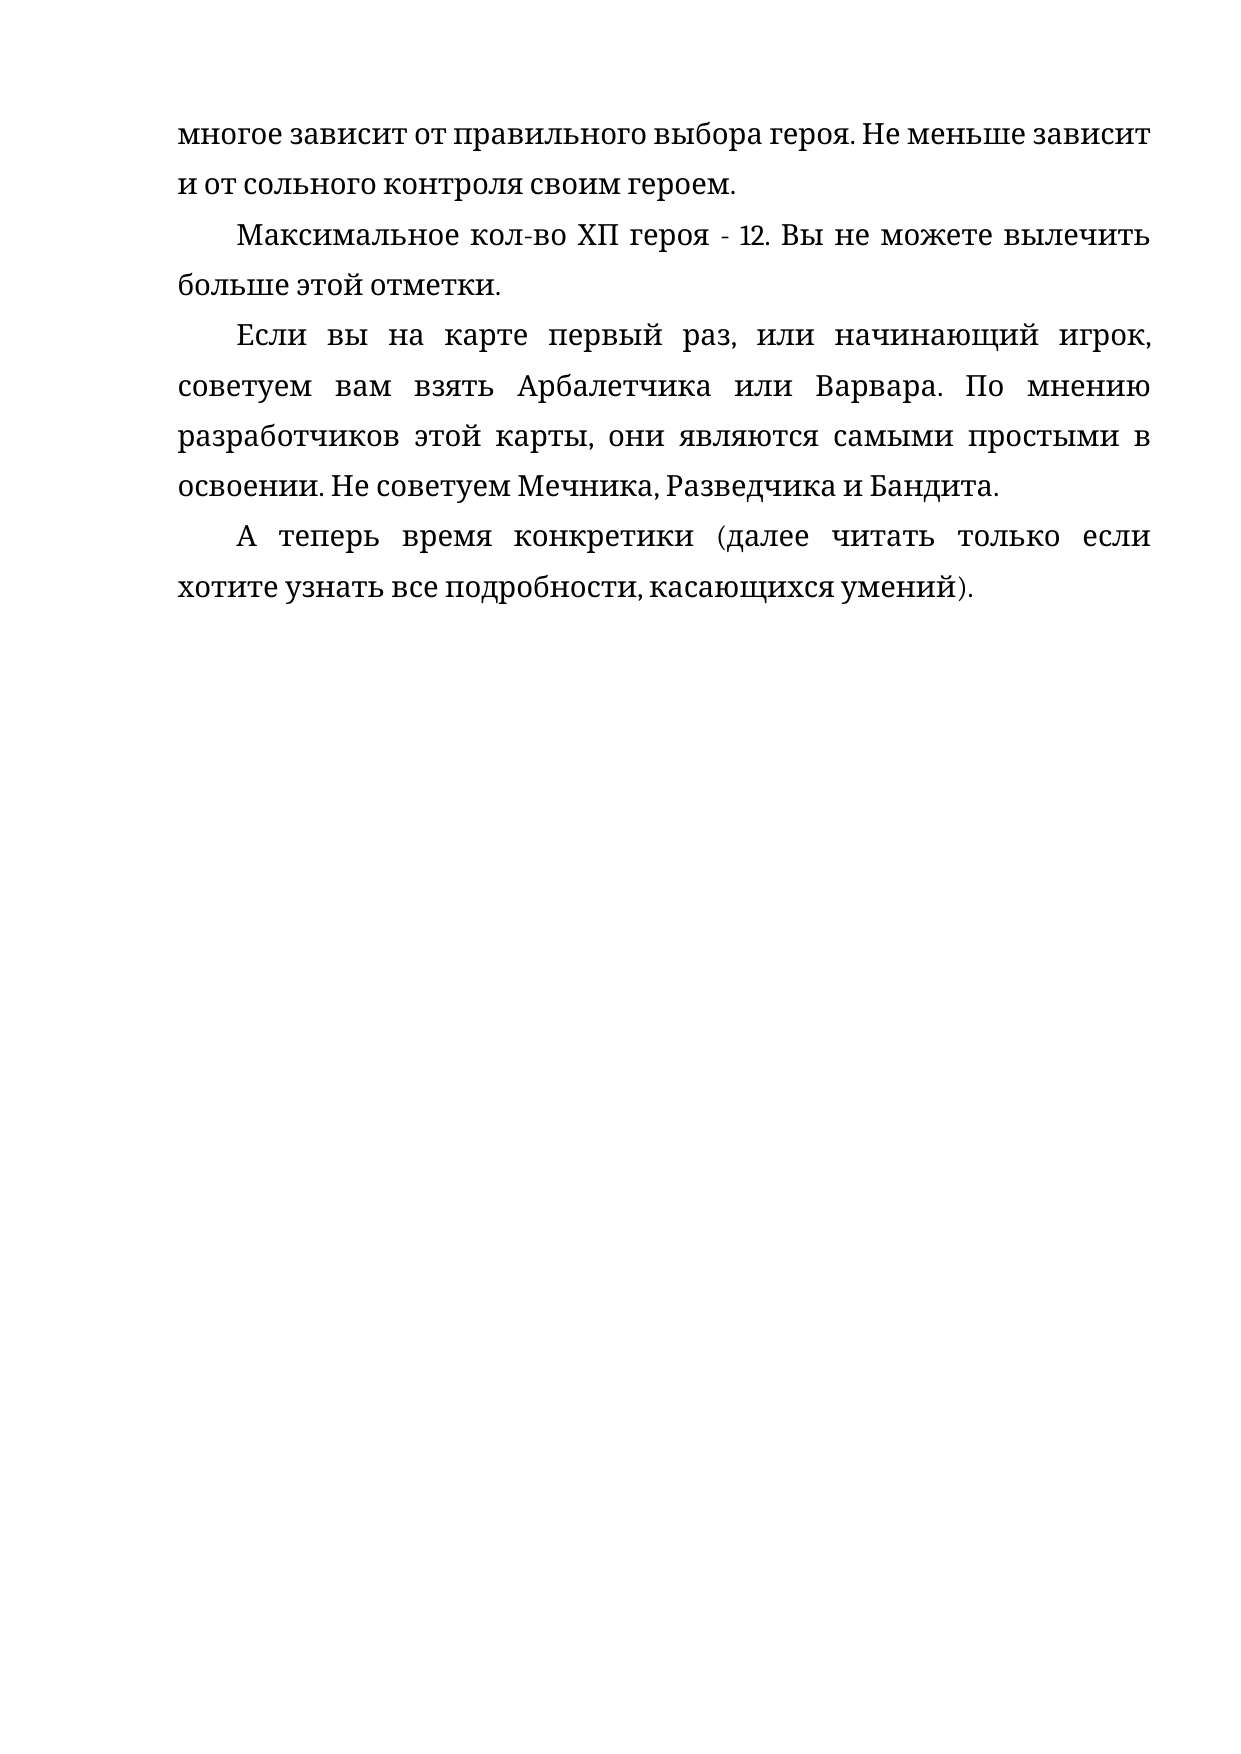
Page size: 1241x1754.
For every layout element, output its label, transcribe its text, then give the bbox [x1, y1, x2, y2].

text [177, 118, 1152, 202]
text Максимальное кол-во ХП героя - 12. Вы не можете вылечить больше этой отметки. [177, 219, 1152, 303]
text Если вы на карте первый раз, или начинающий игрок, советуем вам взять Арбалетчика или Варвара. По мнению разработчиков этой карты, они являются самыми простыми в освоении. Не советуем Мечника, Разведчика и Бандита. [177, 319, 1152, 504]
text А теперь время конкретики (далее читать только если хотите узнать все подробности, касающихся умений). [177, 521, 1152, 604]
